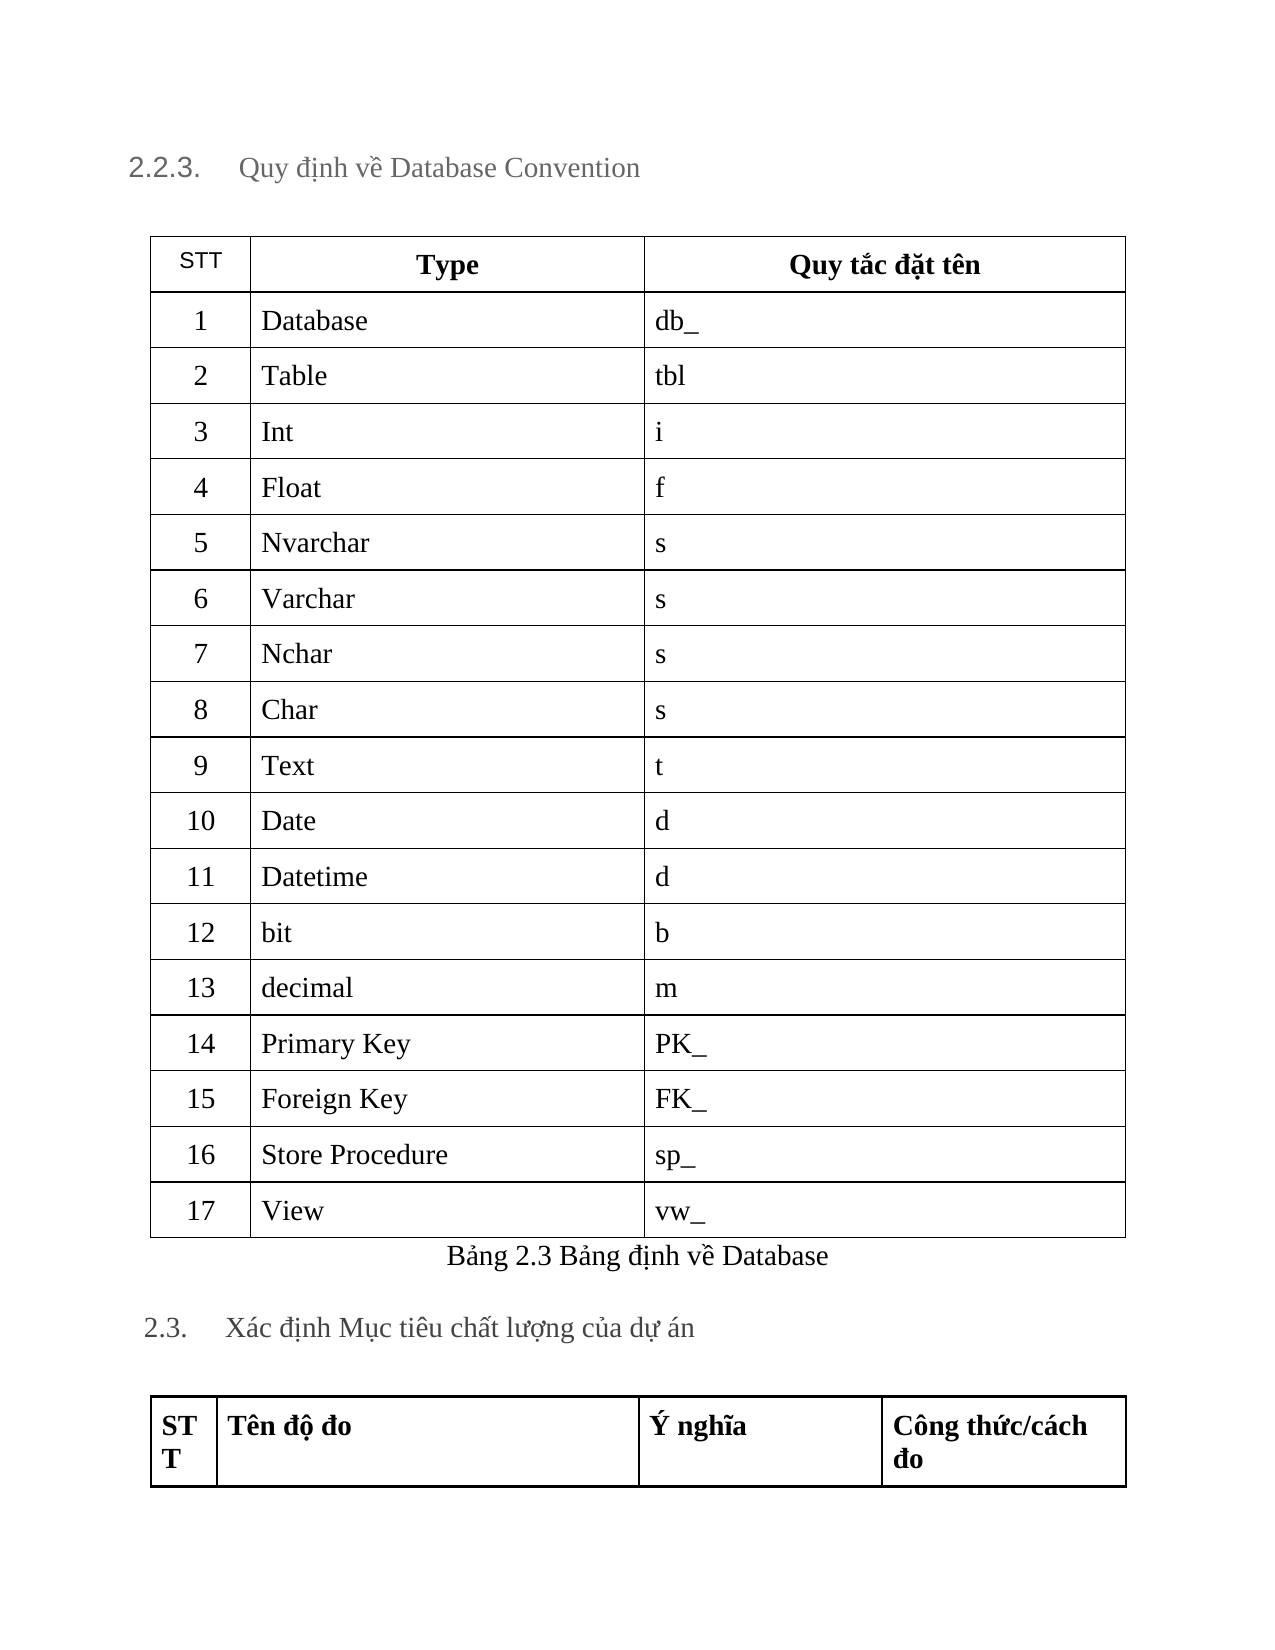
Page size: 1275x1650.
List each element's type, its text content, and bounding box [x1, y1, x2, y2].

table_header STT [152, 1398, 216, 1485]
text Bảng 2.3 Bảng định về Database [150, 1238, 1125, 1272]
table_header Công thức/cách đo [883, 1398, 1125, 1485]
table_header Ý nghĩa [640, 1398, 881, 1485]
subtitle Xác định Mục tiêu chất lượng của dự án [187, 1310, 1125, 1343]
subtitle Quy định về Database Convention [201, 150, 1125, 184]
table_header Tên độ đo [218, 1398, 638, 1485]
